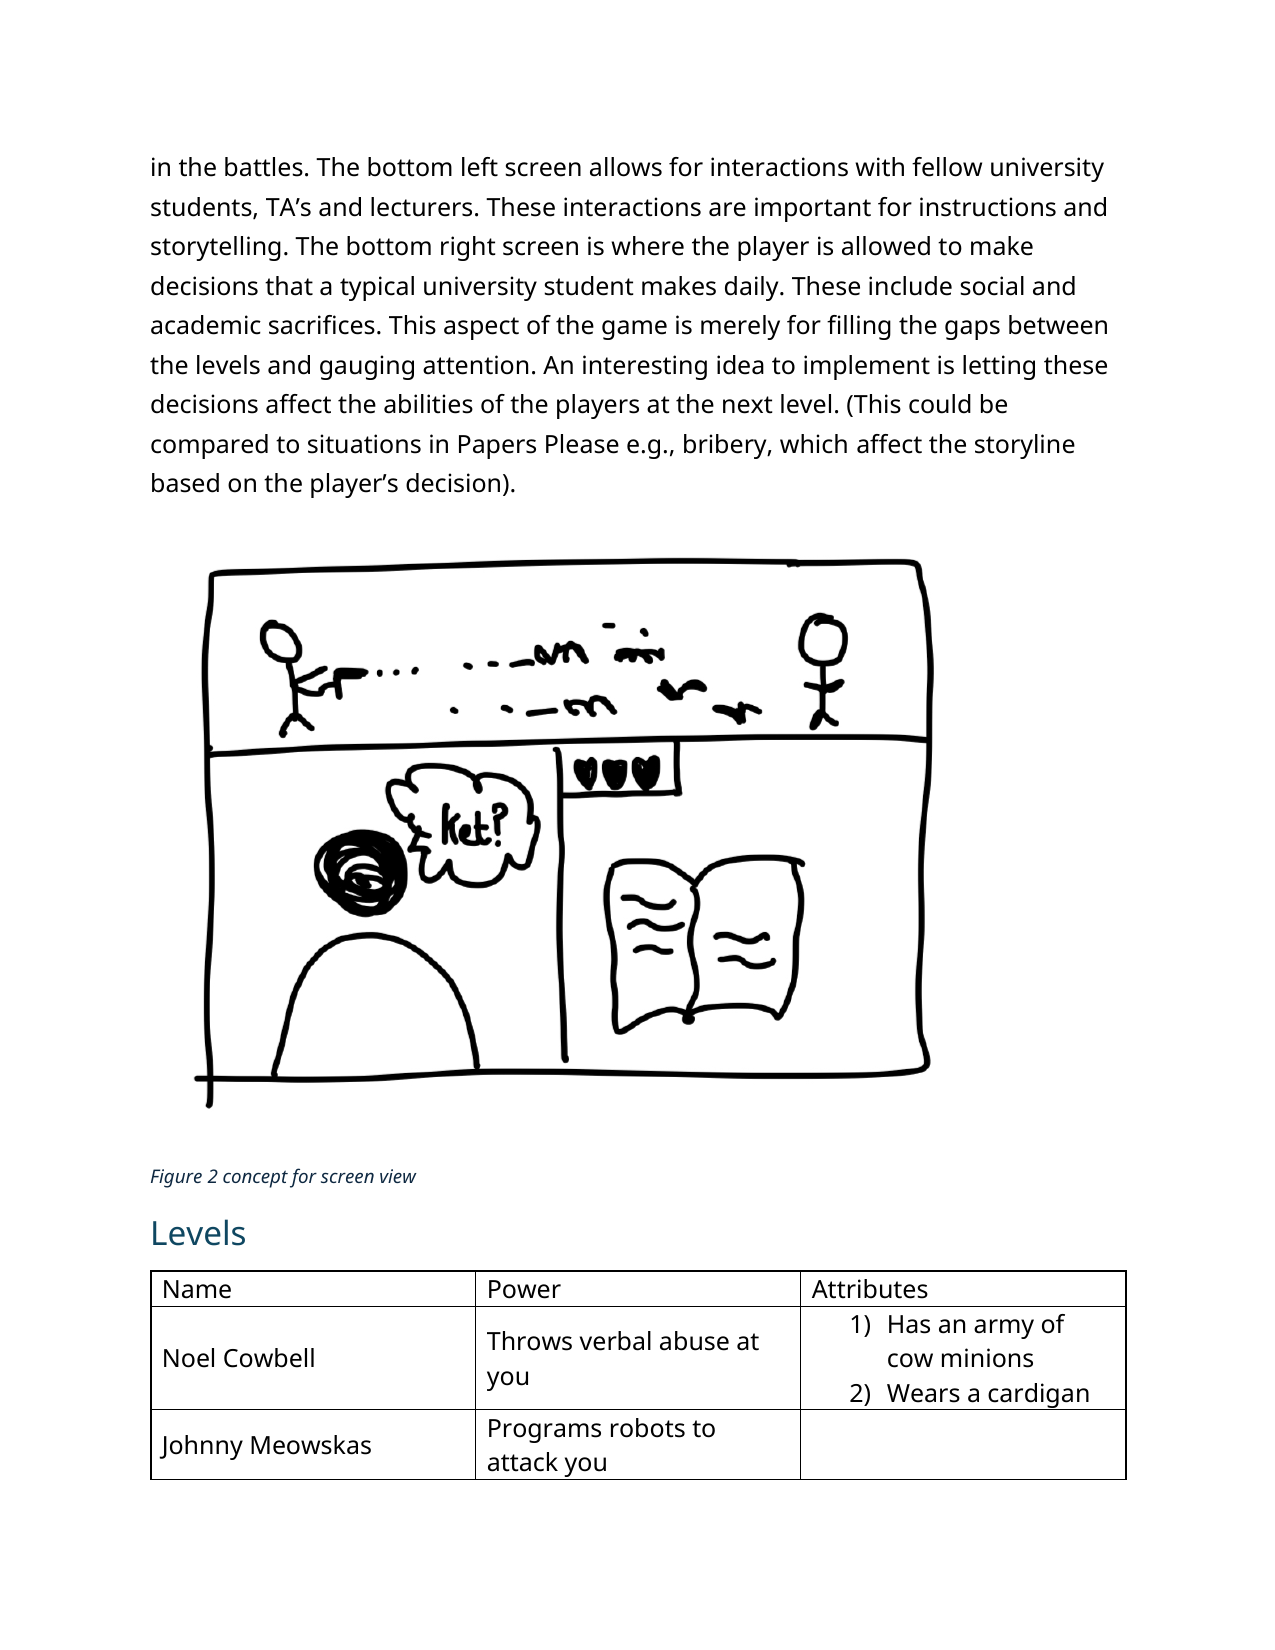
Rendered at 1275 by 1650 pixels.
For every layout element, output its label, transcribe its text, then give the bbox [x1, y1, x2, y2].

table_cell [801, 1410, 1125, 1478]
table_cell Programs robots to attack you [476, 1410, 800, 1478]
table_header Name [152, 1272, 475, 1306]
table_header Power [476, 1272, 800, 1306]
table_header Attributes [801, 1272, 1125, 1306]
picture [150, 522, 1003, 1141]
text Figure 2 concept for screen view [150, 1163, 1125, 1189]
table_cell Noel Cowbell [152, 1307, 475, 1409]
table_cell Johnny Meowskas [152, 1410, 475, 1478]
table_cell Has an army of cow minions Wears a cardigan [801, 1307, 1125, 1409]
subtitle Levels [150, 1209, 1125, 1255]
table_cell Throws verbal abuse at you [476, 1307, 800, 1409]
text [150, 150, 1125, 500]
